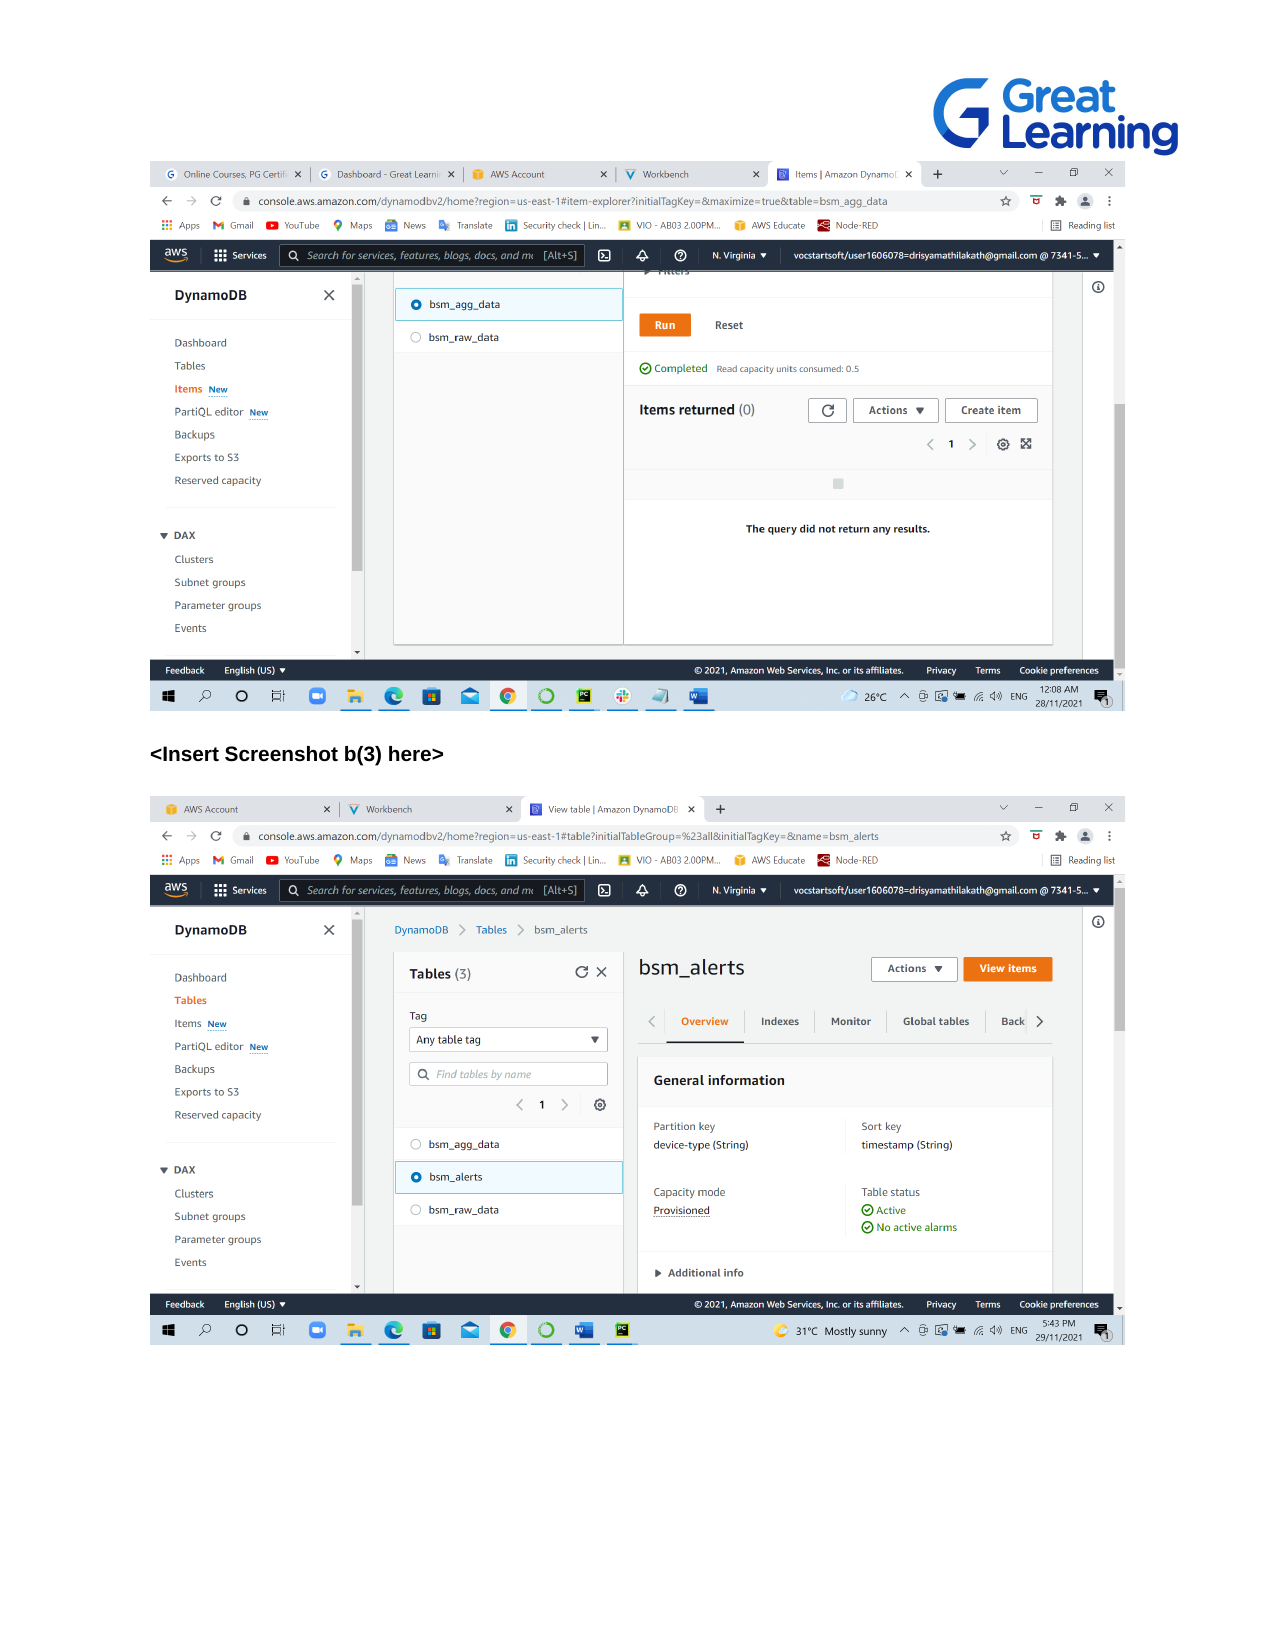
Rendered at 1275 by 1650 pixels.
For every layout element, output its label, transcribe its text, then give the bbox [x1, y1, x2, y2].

picture [924, 75, 1182, 158]
text <Insert Screenshot b(3) here> [150, 741, 1125, 765]
picture [150, 796, 1125, 1345]
picture [150, 161, 1125, 711]
